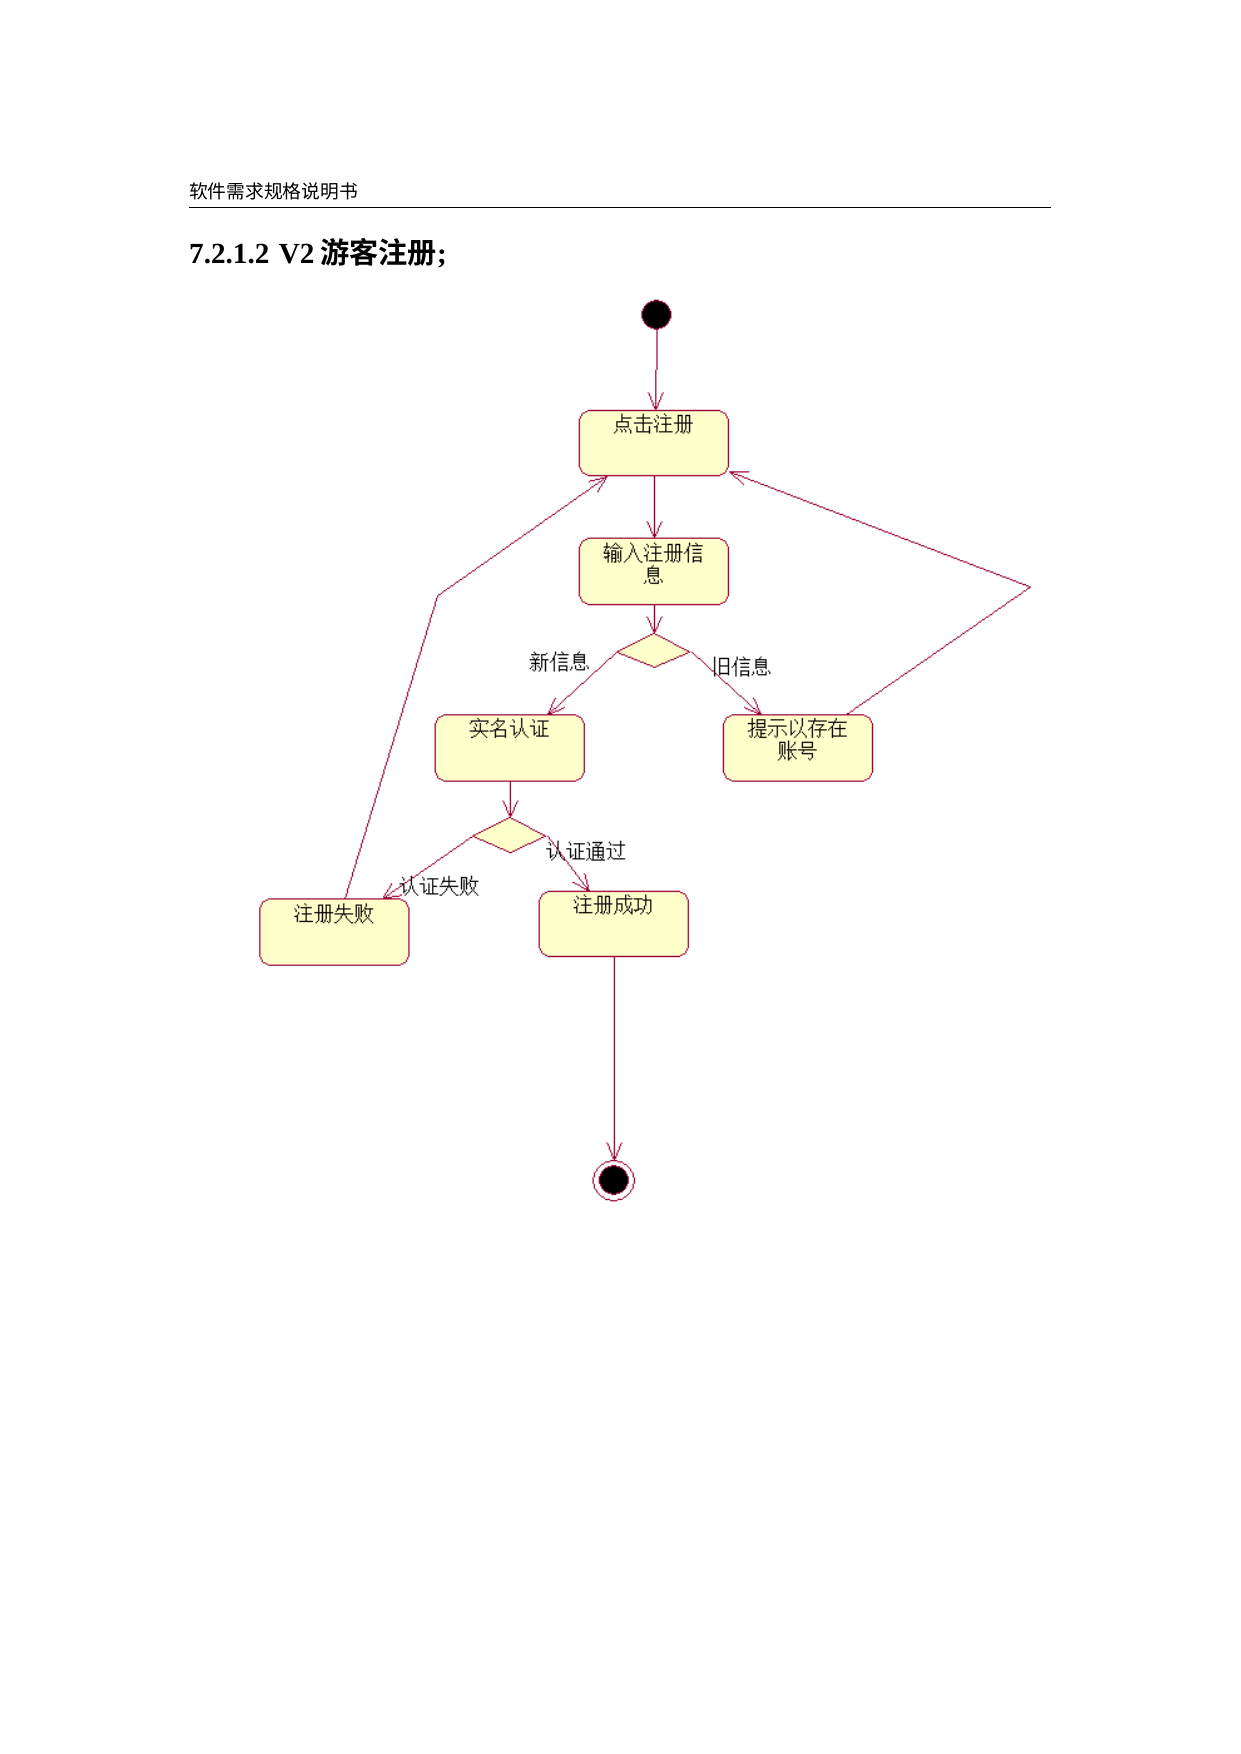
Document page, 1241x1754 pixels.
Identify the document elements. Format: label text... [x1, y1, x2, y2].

picture [238, 271, 1064, 1239]
subtitle V2游客注册; [189, 229, 1051, 272]
